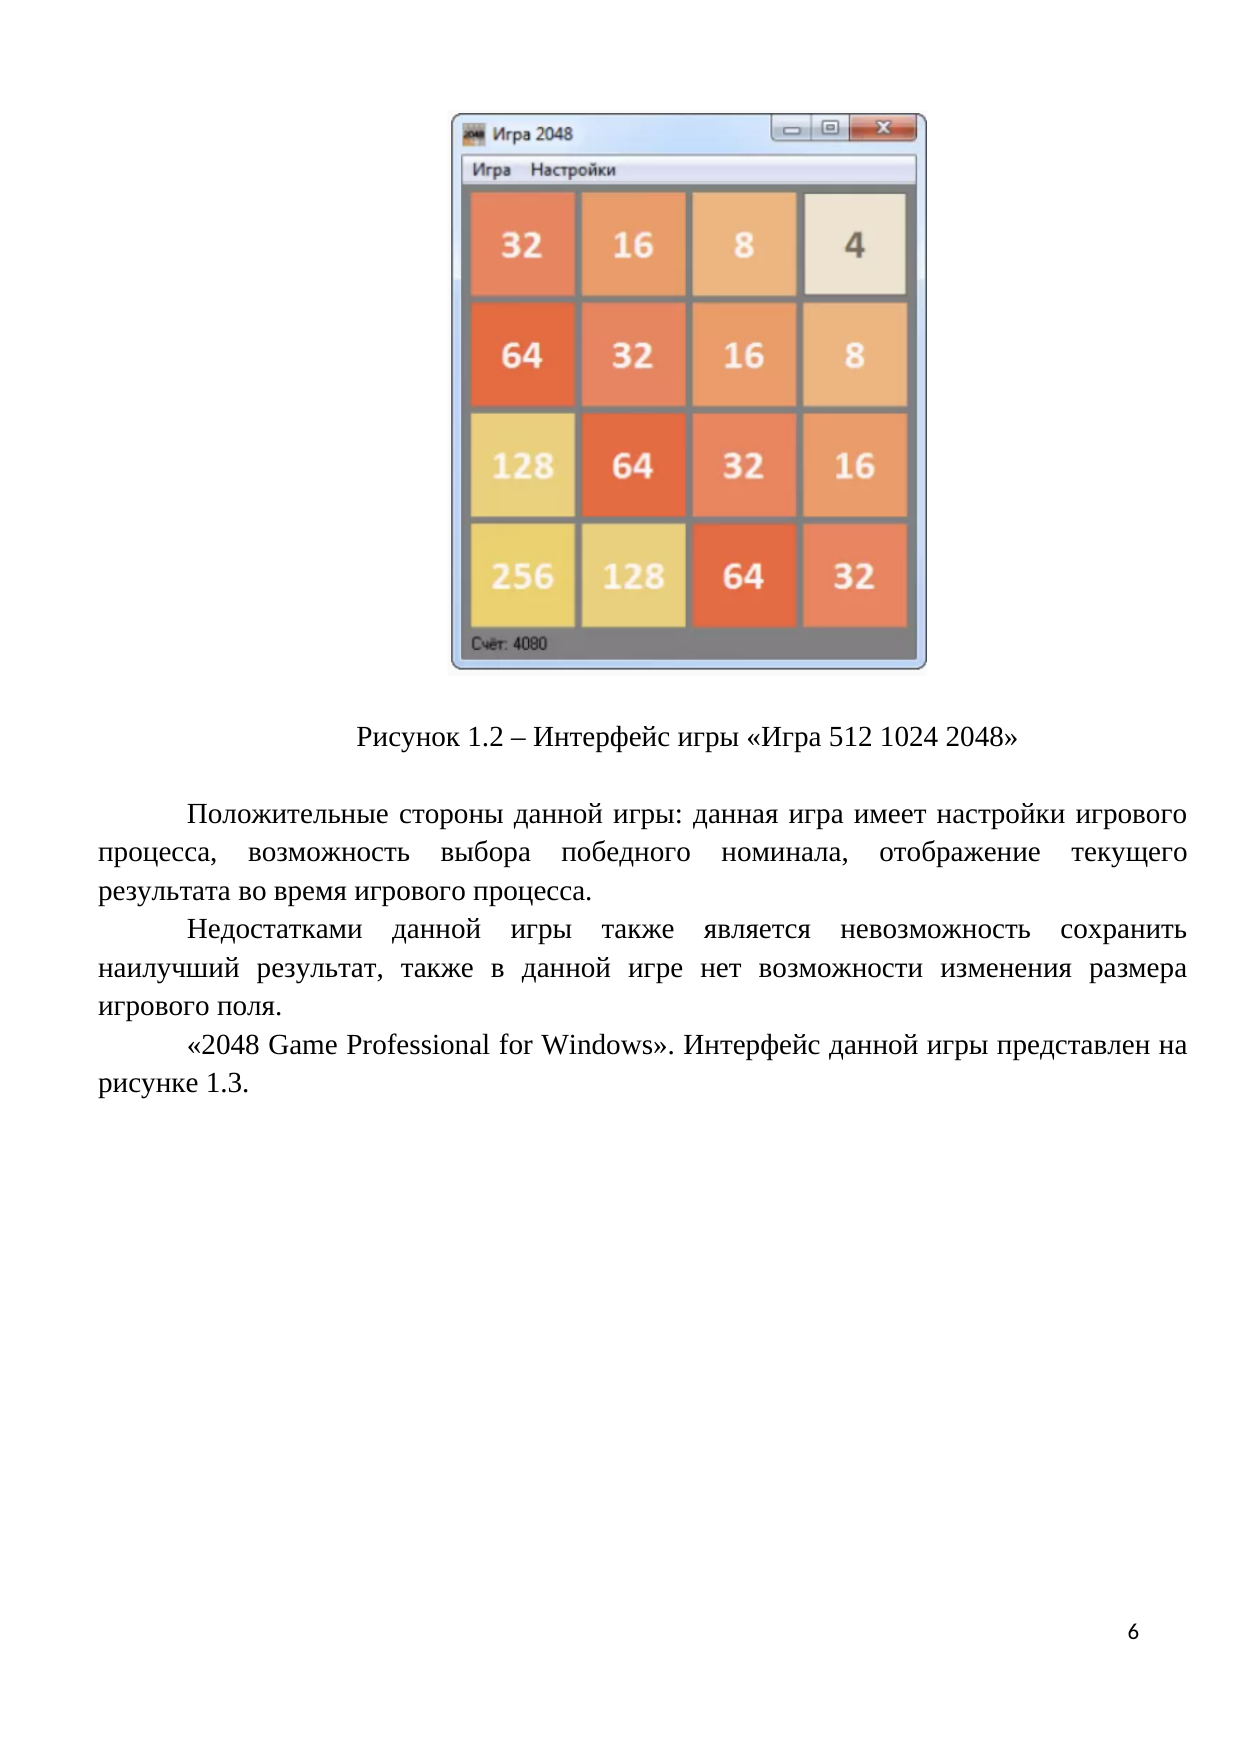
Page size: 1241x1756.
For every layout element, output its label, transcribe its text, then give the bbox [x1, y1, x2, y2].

text Недостатками данной игры также является невозможность сохранить наилучший результат, также в данной игре нет возможности изменения размера игрового поля. [98, 911, 1188, 1022]
text Положительные стороны данной игры: данная игра имеет настройки игрового процесса, возможность выбора победного номинала, отображение текущего результата во время игрового процесса. [98, 796, 1188, 906]
text Рисунок 1.2 – Интерфейс игры «Игра 512 1024 2048» [98, 719, 1188, 752]
text «2048 Game Professional for Windows». Интерфейс данной игры представлен на рисунке 1.3. [98, 1027, 1188, 1099]
picture [447, 110, 928, 676]
